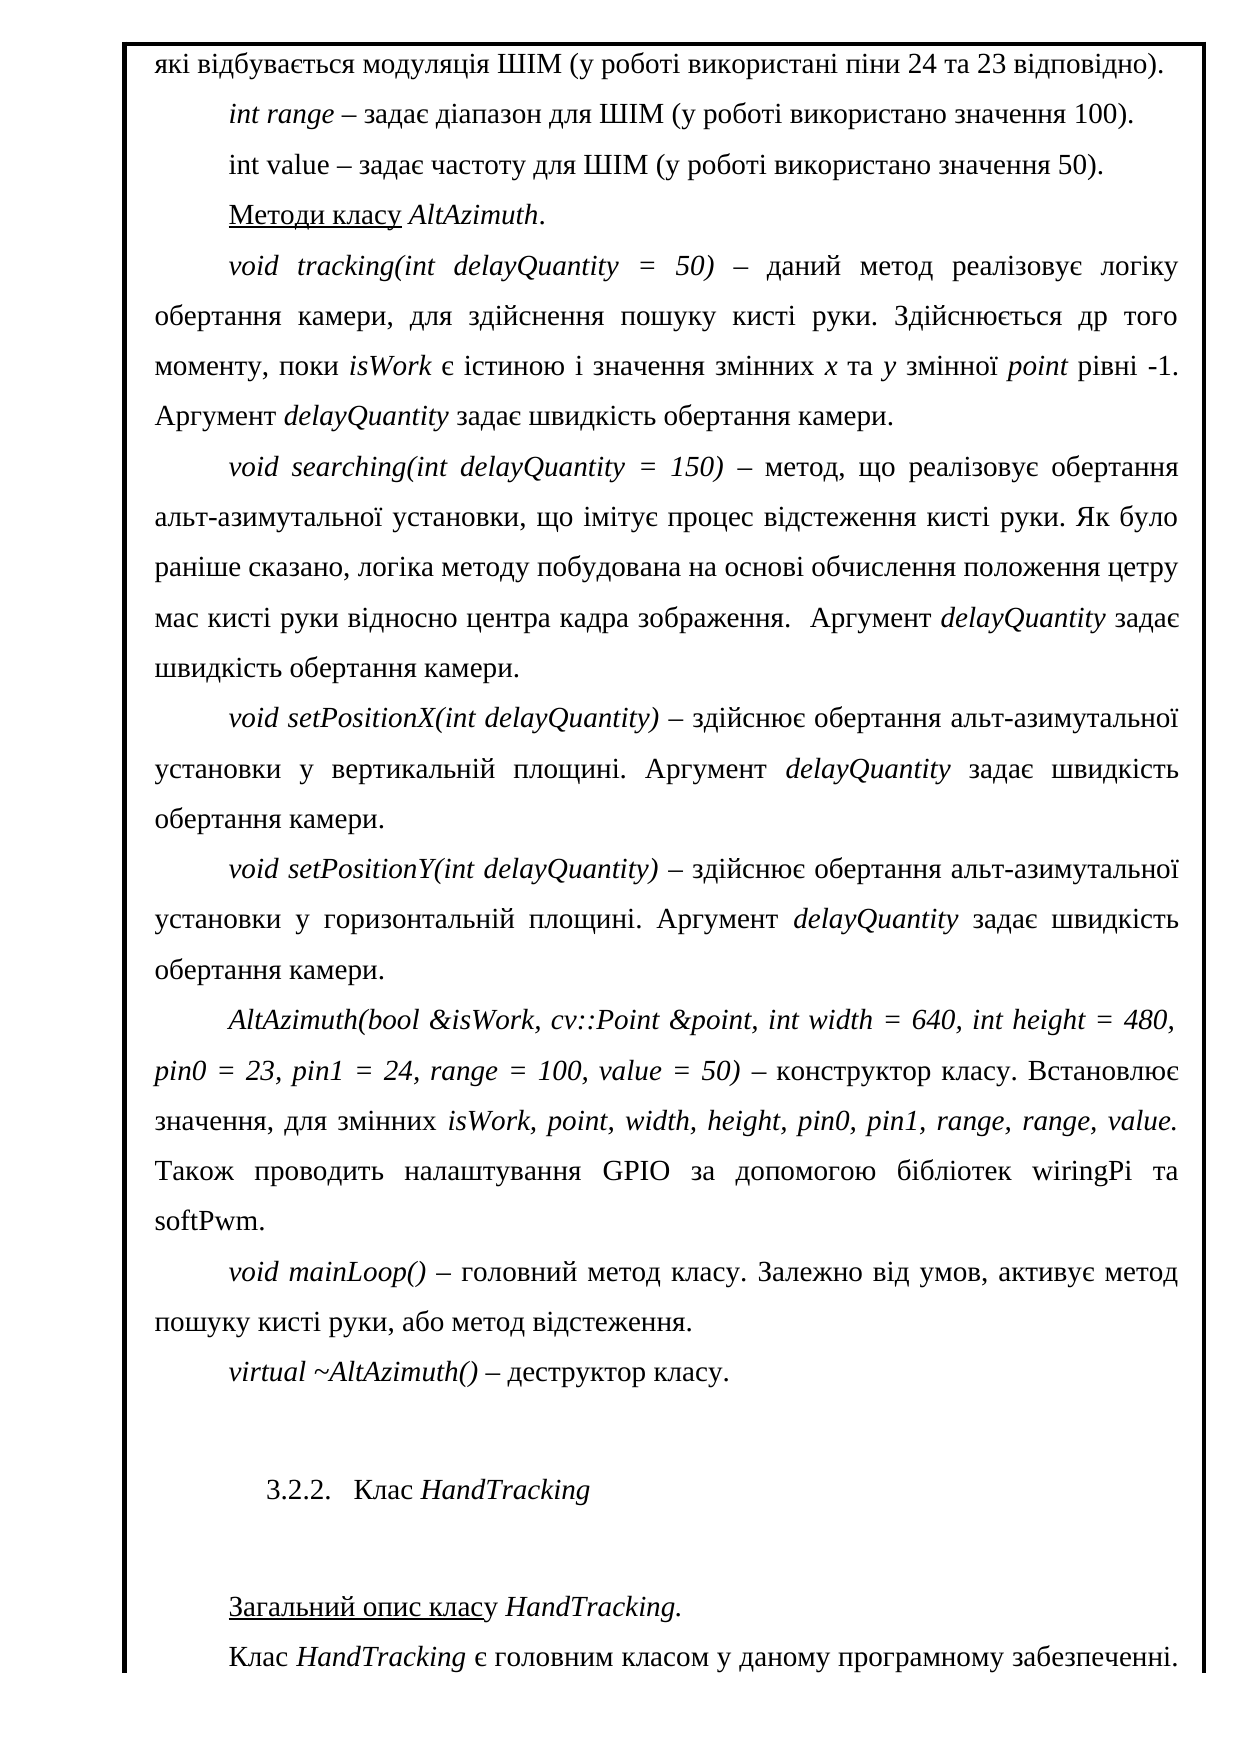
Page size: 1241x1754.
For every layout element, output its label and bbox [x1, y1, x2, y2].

table_header [127, 46, 1202, 1673]
